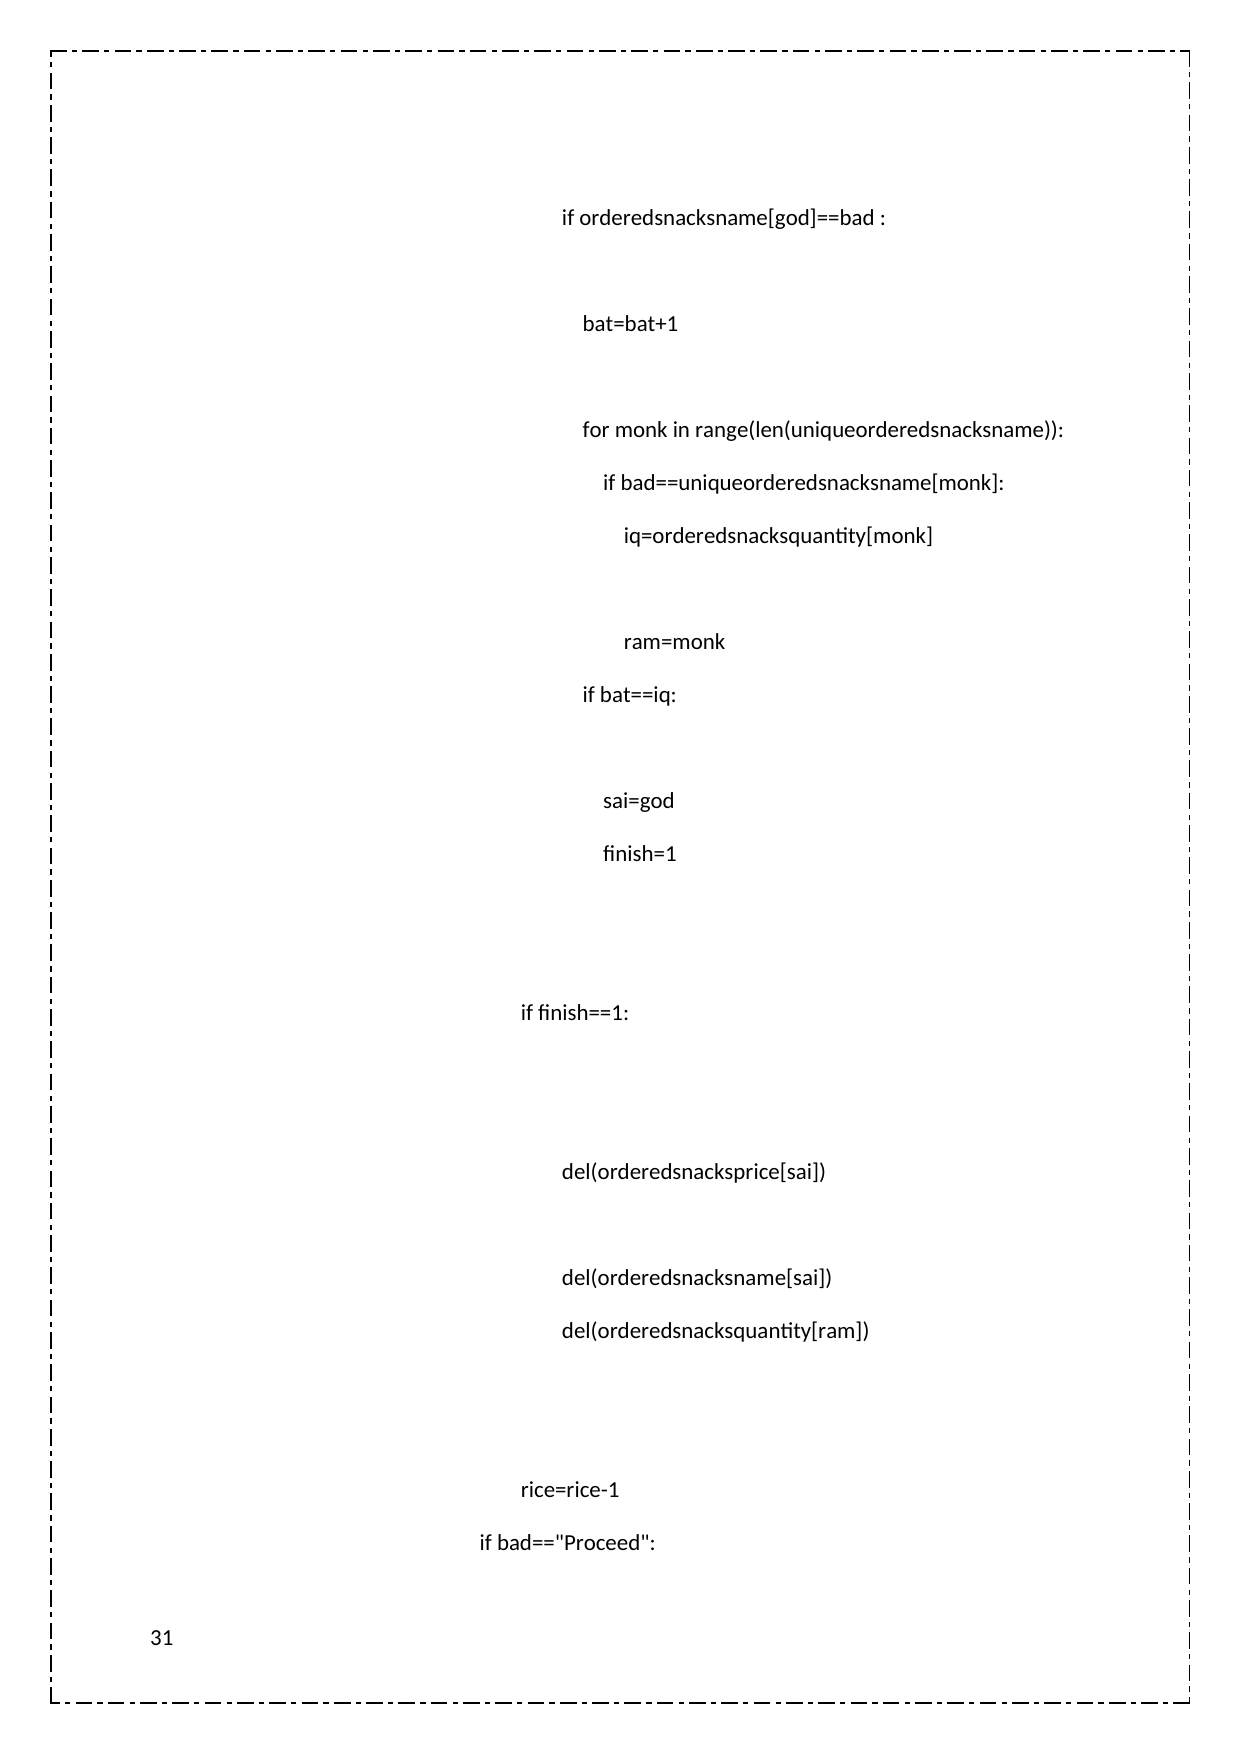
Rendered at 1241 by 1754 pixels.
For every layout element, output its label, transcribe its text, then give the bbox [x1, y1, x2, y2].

text del(orderedsnacksname[sai]) [150, 1263, 1090, 1291]
text iq=orderedsnacksquantity[monk] [150, 521, 1090, 549]
text if finish==1: [150, 998, 1090, 1026]
text finish=1 [150, 839, 1090, 867]
text del(orderedsnacksquantity[ram]) [150, 1316, 1090, 1344]
text if bad=="Proceed": [150, 1528, 1090, 1557]
text if bad==uniqueorderedsnacksname[monk]: [150, 468, 1090, 496]
text bat=bat+1 [150, 309, 1090, 337]
text for monk in range(len(uniqueorderedsnacksname)): [150, 415, 1090, 443]
text del(orderedsnacksprice[sai]) [150, 1157, 1090, 1185]
text sai=god [150, 786, 1090, 814]
text if orderedsnacksname[god]==bad : [150, 203, 1090, 231]
text rice=rice-1 [150, 1476, 1090, 1503]
text ram=monk [150, 627, 1090, 655]
text if bat==iq: [150, 680, 1090, 708]
